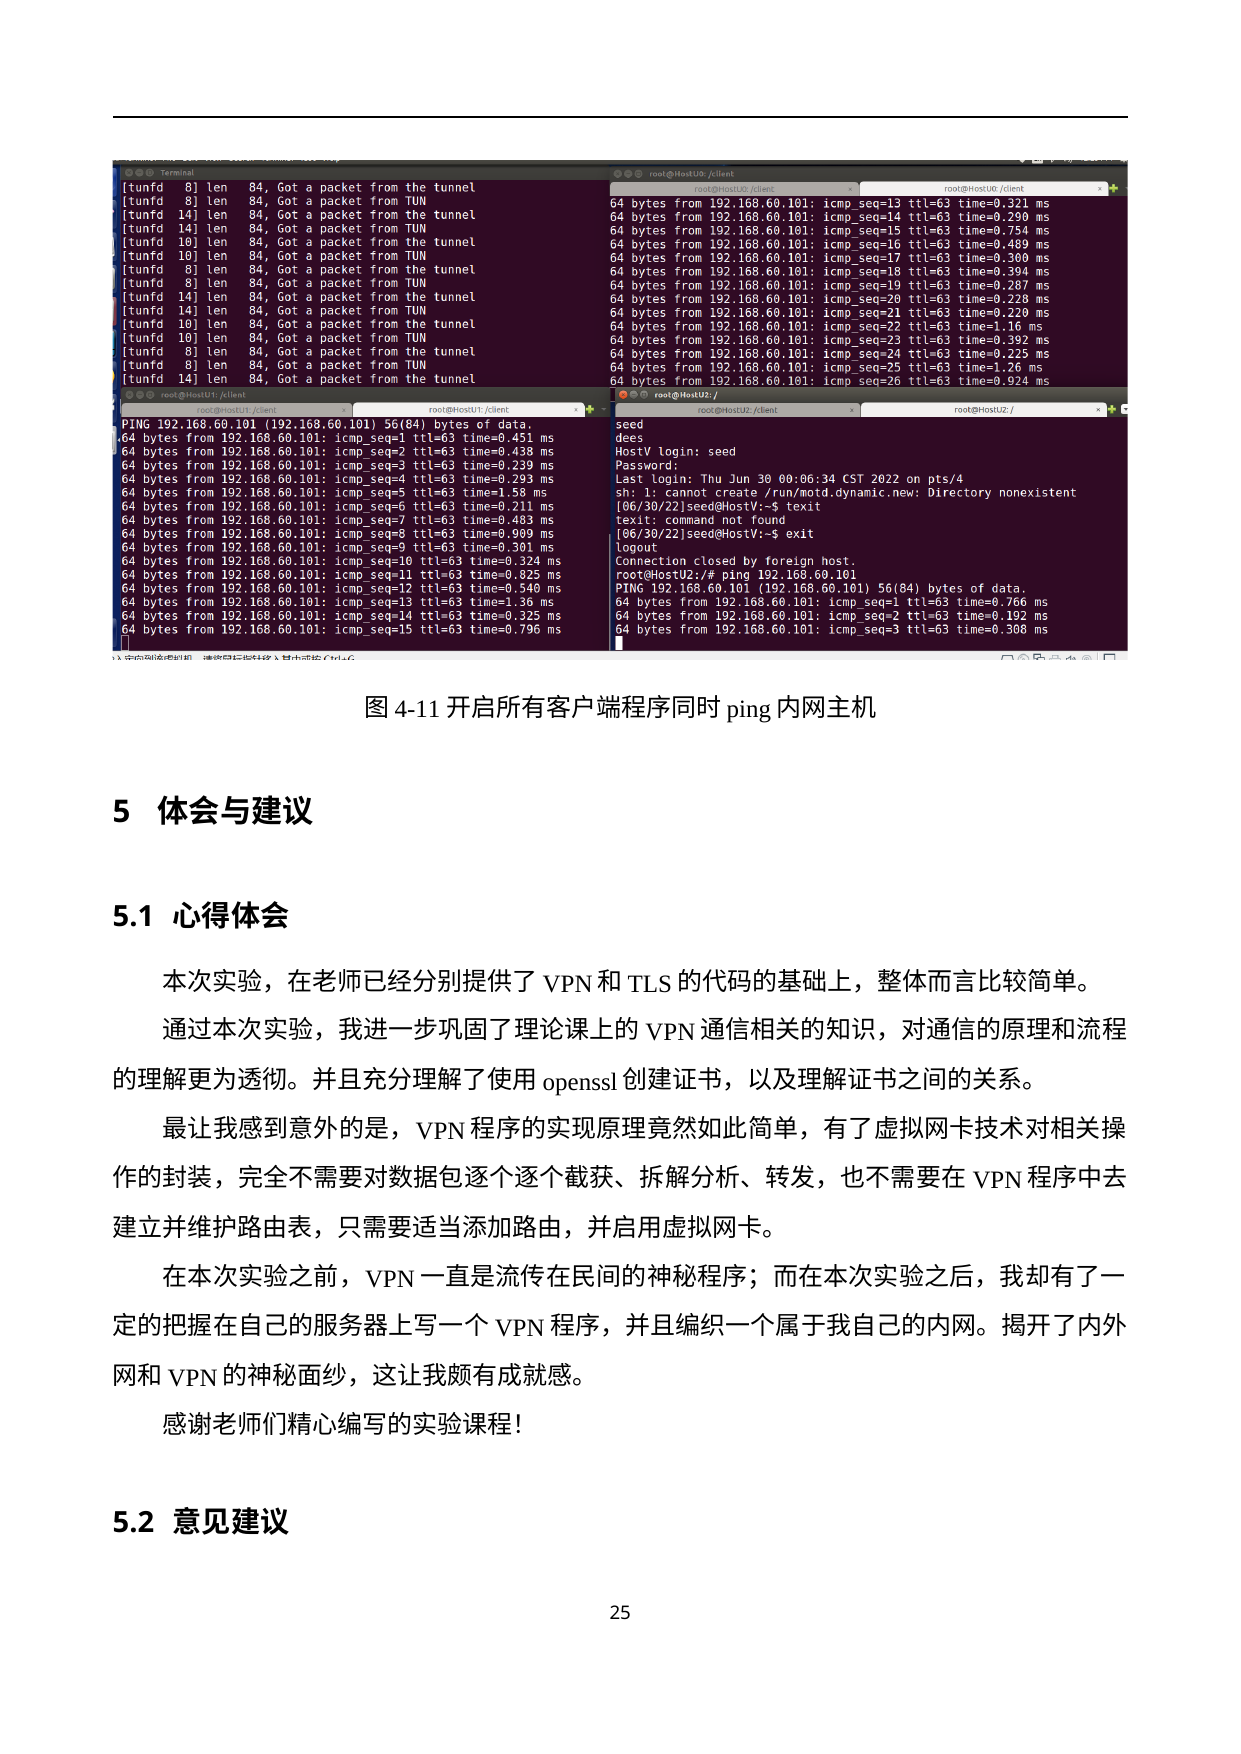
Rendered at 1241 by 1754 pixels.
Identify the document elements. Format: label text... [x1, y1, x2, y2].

text 在本次实验之前，VPN一直是流传在民间的神秘程序；而在本次实验之后，我却有了一定的把握在自己的服务器上写一个VPN程序，并且编织一个属于我自己的内网。揭开了内外网和VPN的神秘面纱，这让我颇有成就感。 [112, 1253, 1128, 1392]
text 本次实验，在老师已经分别提供了VPN和TLS的代码的基础上，整体而言比较简单。 [112, 958, 1128, 997]
text 图4-11 开启所有客户端程序同时ping内网主机 [112, 683, 1128, 723]
text 感谢老师们精心编写的实验课程！ [112, 1401, 1128, 1440]
text 心得体会 [112, 855, 1128, 935]
picture [112, 160, 1128, 660]
text 最让我感到意外的是，VPN程序的实现原理竟然如此简单，有了虚拟网卡技术对相关操作的封装，完全不需要对数据包逐个逐个截获、拆解分析、转发，也不需要在VPN程序中去建立并维护路由表，只需要适当添加路由，并启用虚拟网卡。 [112, 1105, 1128, 1244]
text 意见建议 [112, 1462, 1128, 1541]
subtitle 体会与建议 [112, 752, 1128, 831]
text 通过本次实验，我进一步巩固了理论课上的VPN通信相关的知识，对通信的原理和流程的理解更为透彻。并且充分理解了使用openssl创建证书，以及理解证书之间的关系。 [112, 1006, 1128, 1096]
